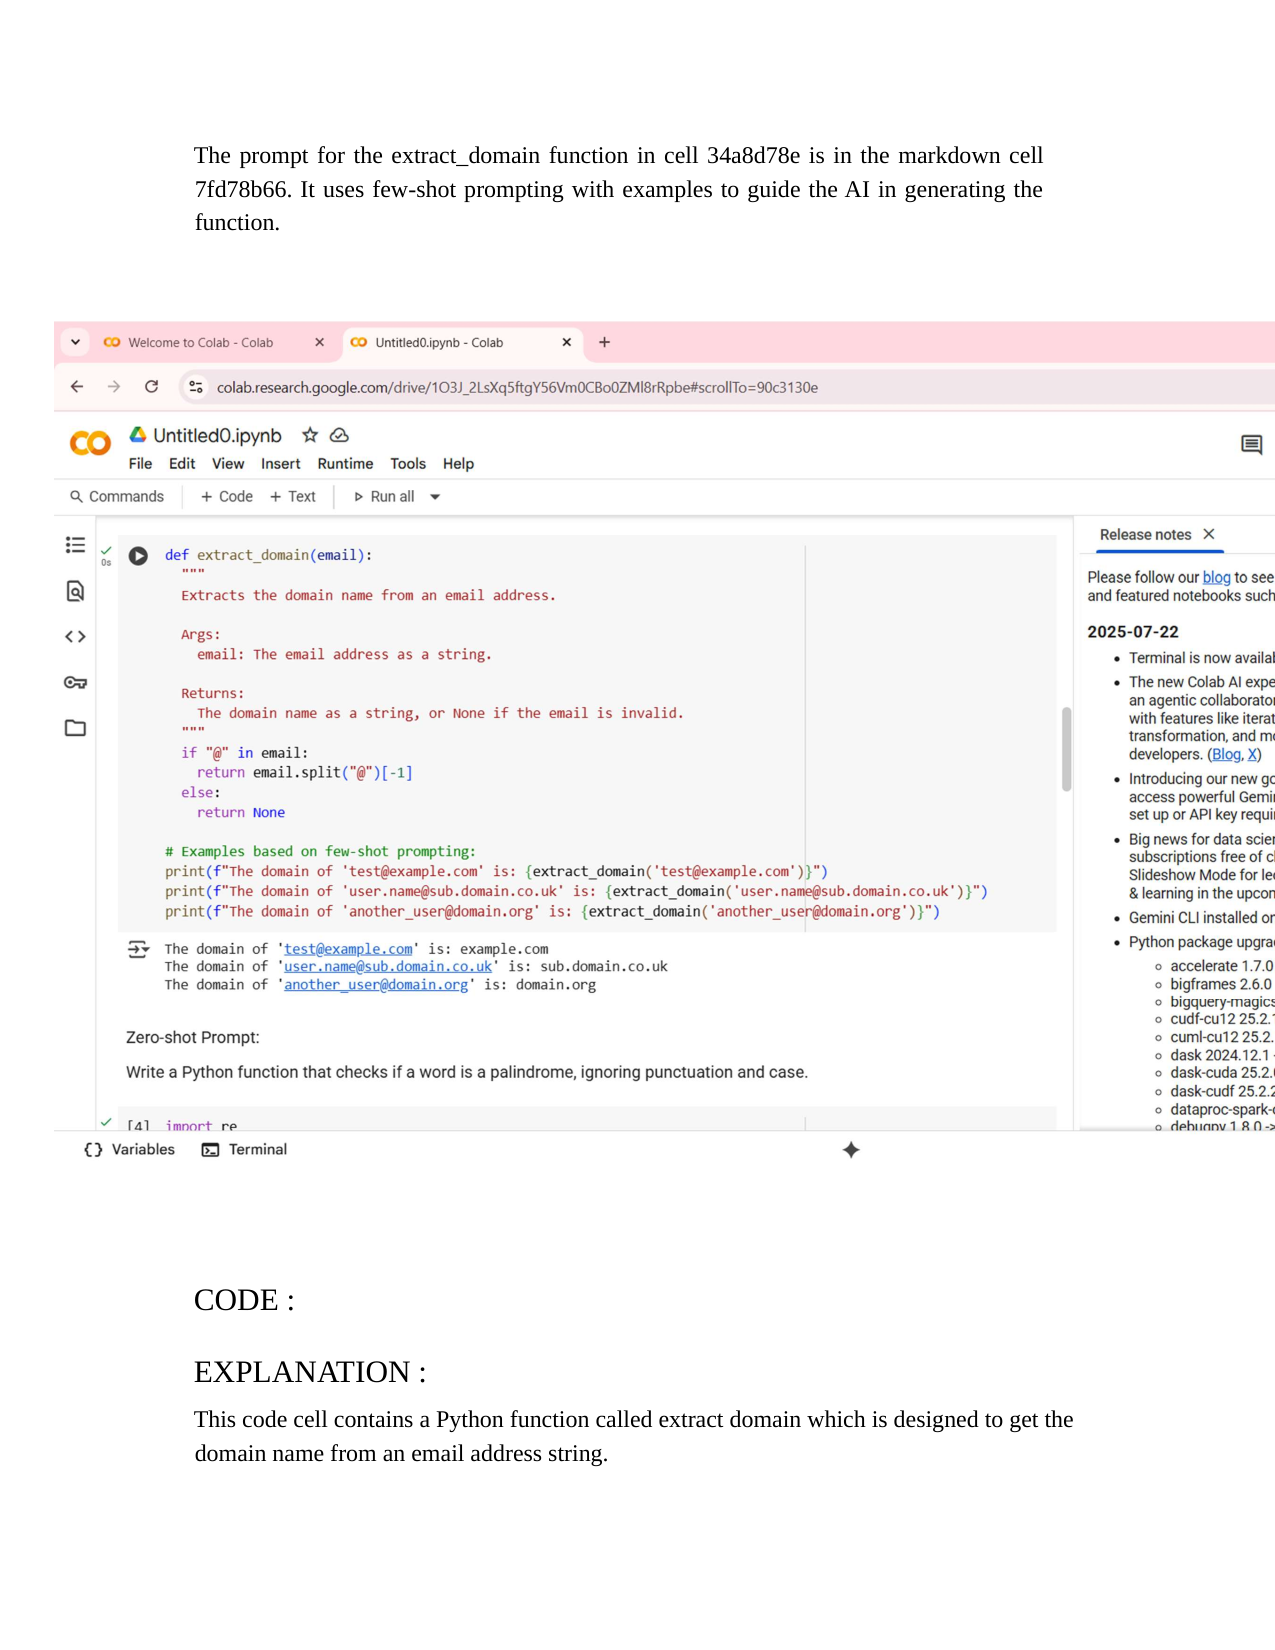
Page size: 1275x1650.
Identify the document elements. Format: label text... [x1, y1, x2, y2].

text CODE : [193, 1281, 1077, 1317]
picture [53, 320, 1275, 1168]
text EXPLANATION : [193, 1353, 1077, 1389]
text The prompt for the extract_domain function in cell 34a8d78e is in the markdown cell 7fd78b66. It uses few-shot prompting with examples to guide the AI in generating the function. [193, 141, 1045, 236]
text This code cell contains a Python function called extract domain which is designed to get the domain name from an email address string. [193, 1405, 1077, 1467]
